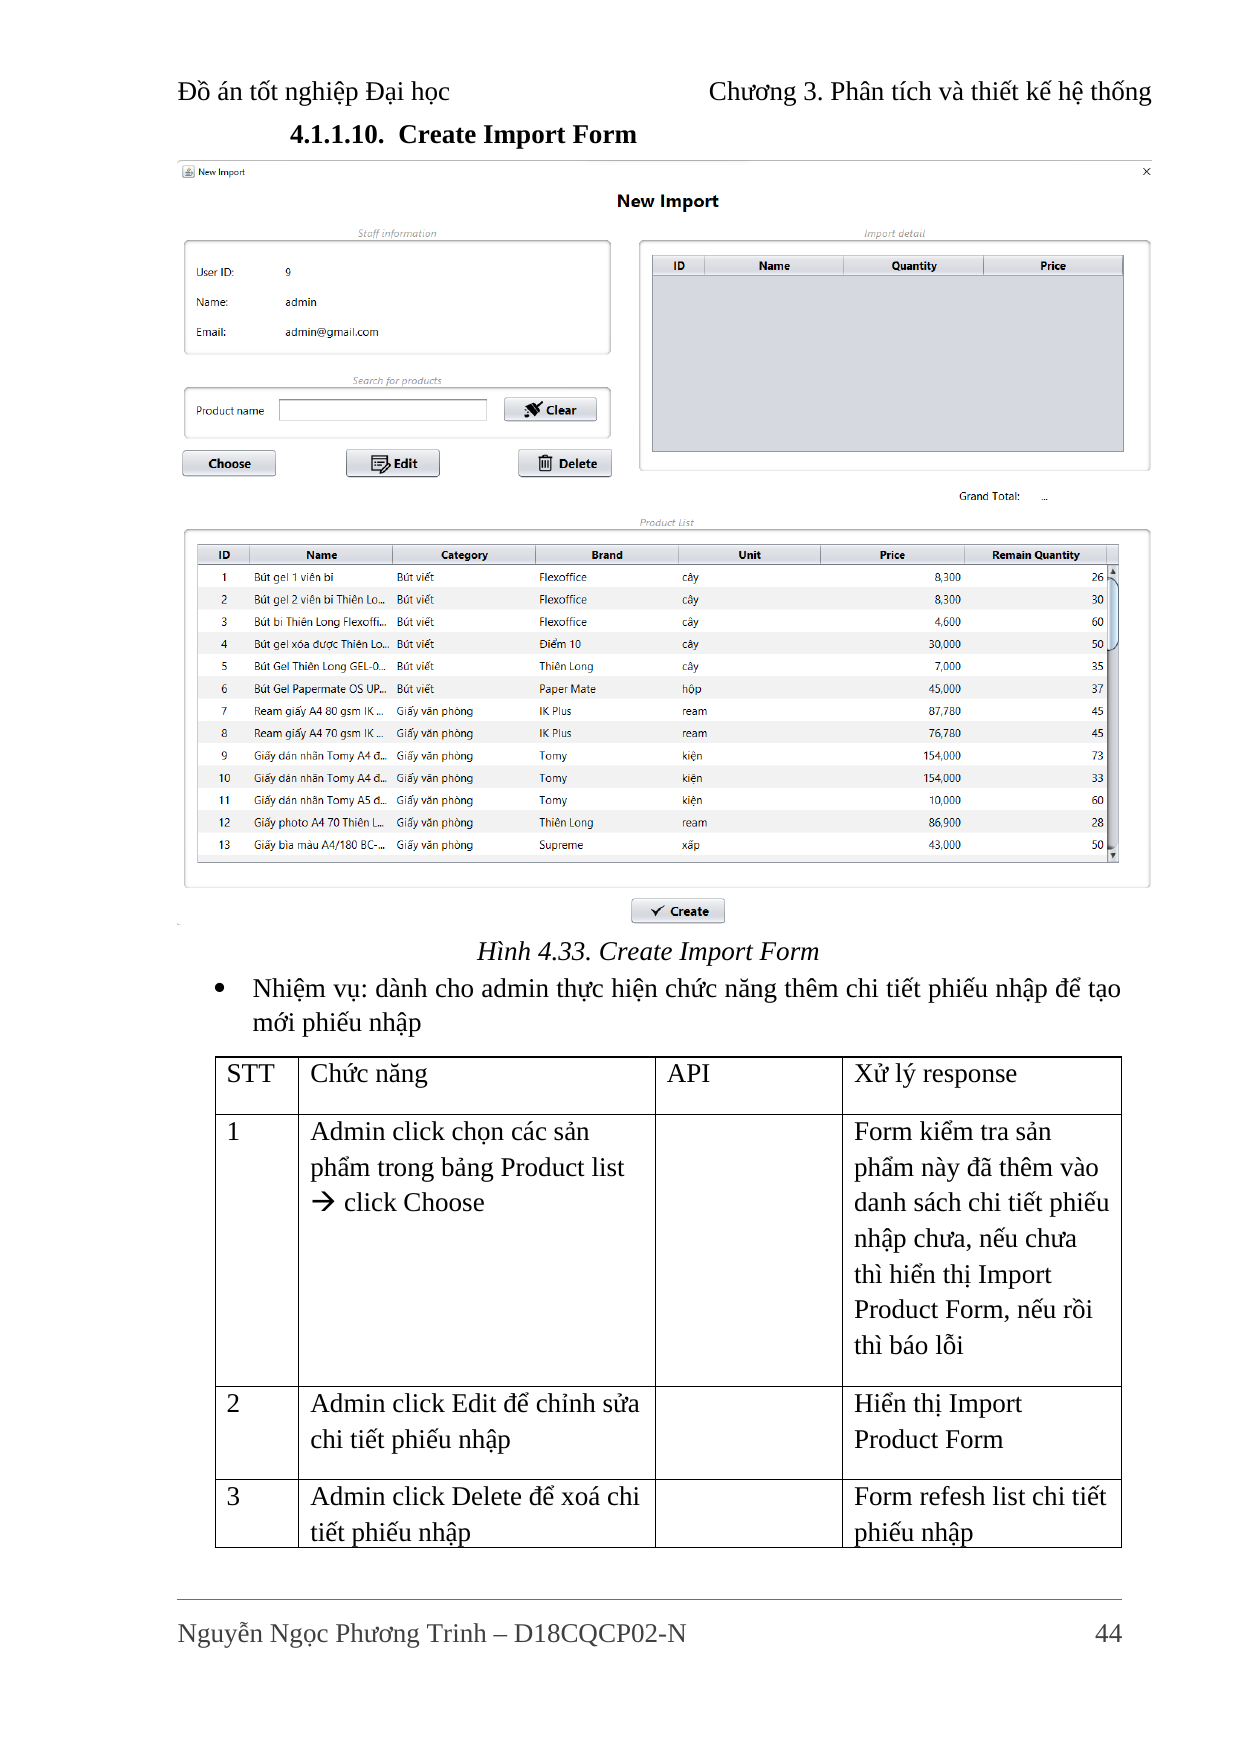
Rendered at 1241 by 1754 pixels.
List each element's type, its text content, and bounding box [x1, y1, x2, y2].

table_cell [656, 1480, 842, 1547]
table_cell 3 [216, 1480, 298, 1547]
table_cell 2 [216, 1387, 298, 1479]
list Nhiệm vụ: dành cho admin thực hiện chức năng thêm chi tiết phiếu nhập để tạo mới phiếu nhập [215, 972, 1122, 1037]
table_header STT [216, 1058, 298, 1114]
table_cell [299, 1480, 655, 1547]
table_cell [656, 1387, 842, 1479]
table_header API [656, 1058, 842, 1114]
table_header Xử lý response [843, 1058, 1121, 1114]
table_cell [843, 1480, 1121, 1547]
table_cell [656, 1115, 842, 1386]
picture [177, 160, 1153, 925]
table_cell Hiển thị Import Product Form [843, 1387, 1121, 1479]
table_cell 1 [216, 1115, 298, 1386]
table_cell Admin click chọn các sản phẩm trong bảng Product list click Choose [299, 1115, 655, 1386]
table_header Chức năng [299, 1058, 655, 1114]
table_cell Form kiểm tra sản phẩm này đã thêm vào danh sách chi tiết phiếu nhập chưa, nếu chưa thì hiển thị Import Product Form, nếu rồi thì báo lỗi [843, 1115, 1121, 1386]
table_cell Admin click Edit để chỉnh sửa chi tiết phiếu nhập [299, 1387, 655, 1479]
subtitle Create Import Form [290, 118, 1122, 149]
